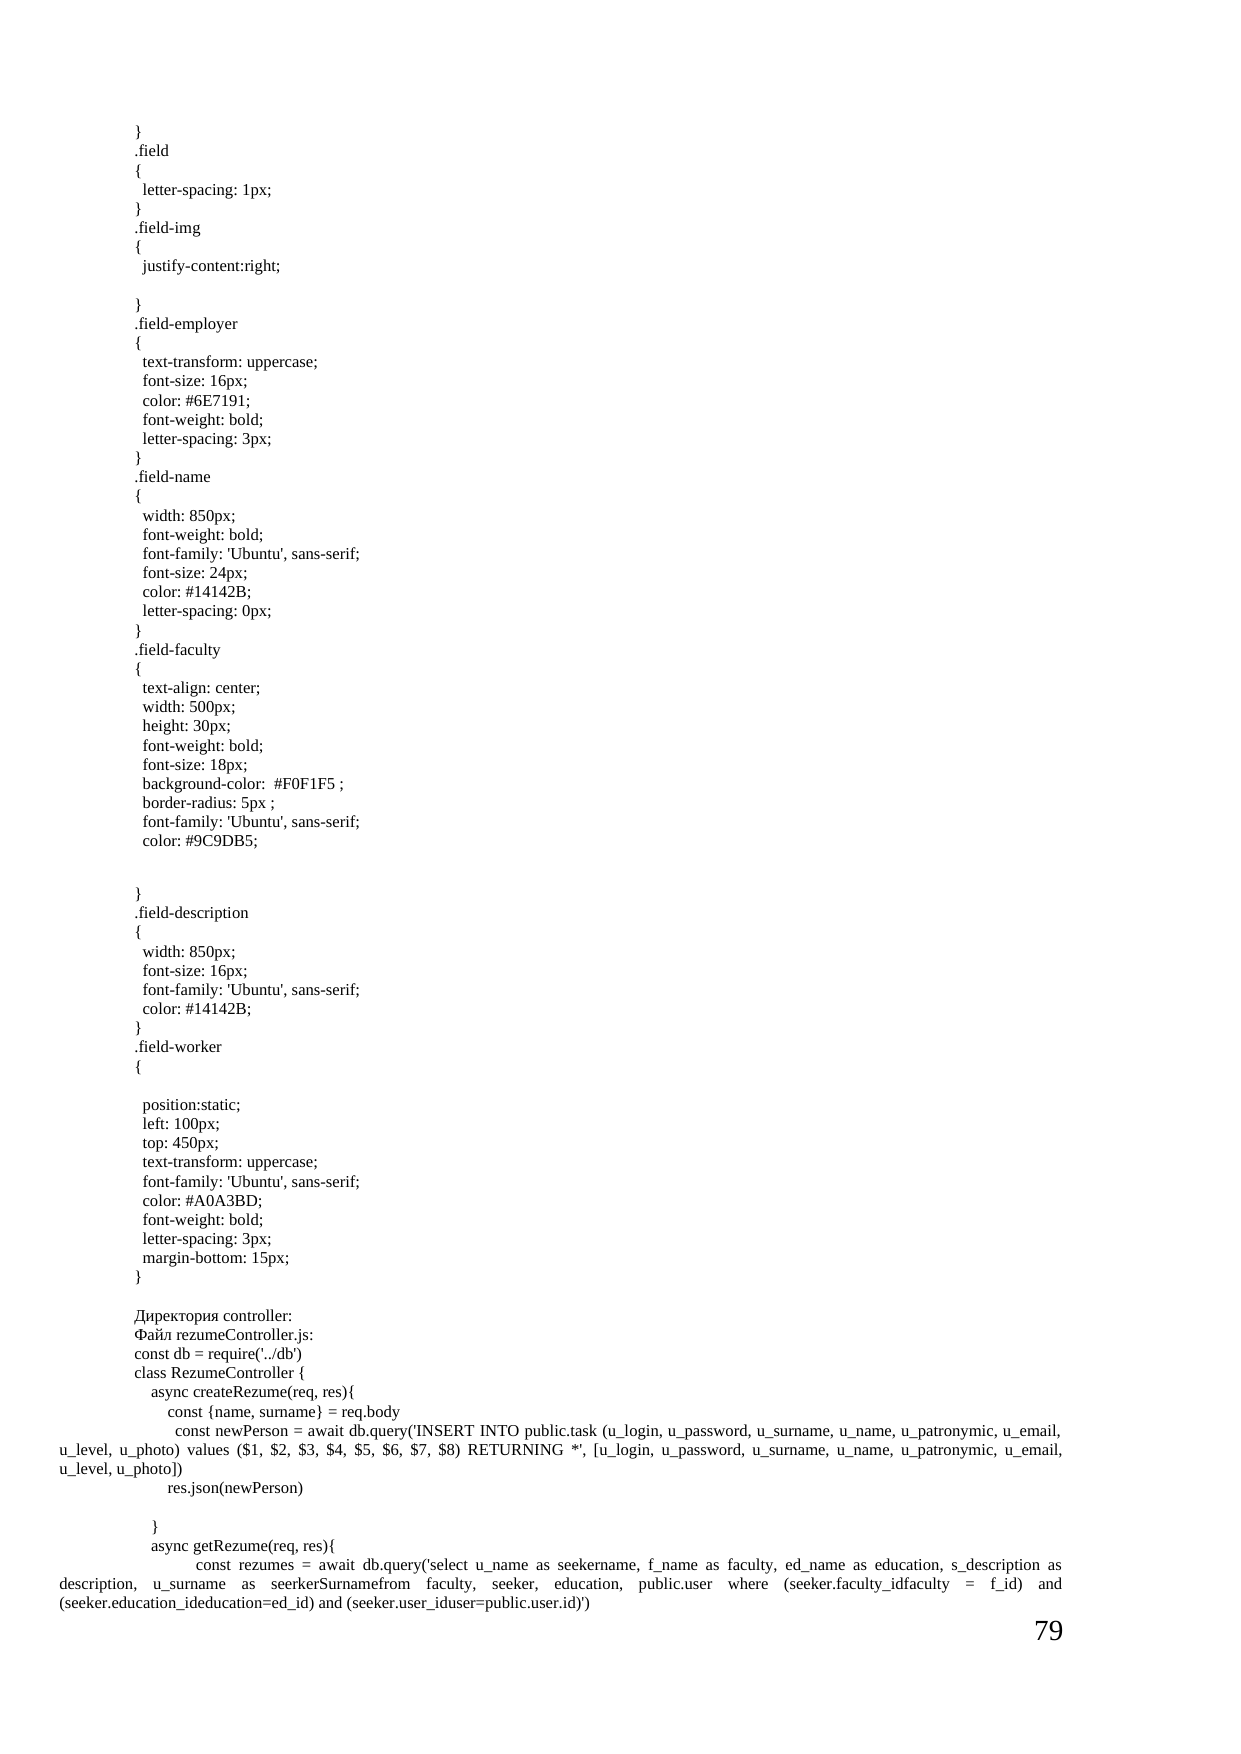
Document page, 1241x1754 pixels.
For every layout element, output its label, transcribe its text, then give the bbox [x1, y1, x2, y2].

text .field [59, 141, 1063, 160]
text async getRezume(req, res){ [59, 1536, 1063, 1555]
text { [59, 922, 1063, 941]
text top: 450px; [59, 1133, 1063, 1152]
text Файл rezumeController.js: [59, 1325, 1063, 1344]
text background-color: #F0F1F5 ; [59, 774, 1063, 793]
text color: #9C9DB5; [59, 831, 1063, 850]
text font-weight: bold; [59, 409, 1063, 429]
text height: 30px; [59, 716, 1063, 735]
text } [59, 448, 1063, 467]
text .field-worker [59, 1037, 1063, 1056]
text async createRezume(req, res){ [59, 1382, 1063, 1401]
text } [59, 1018, 1063, 1037]
text } [59, 1267, 1063, 1286]
text letter-spacing: 3px; [59, 1229, 1063, 1248]
text res.json(newPerson) [59, 1478, 1063, 1497]
text text-align: center; [59, 678, 1063, 697]
text width: 500px; [59, 697, 1063, 716]
text font-family: 'Ubuntu', sans-serif; [59, 812, 1063, 831]
text color: #14142B; [59, 999, 1063, 1018]
text } [59, 294, 1063, 314]
text const {name, surname} = req.body [59, 1401, 1063, 1421]
text { [59, 1056, 1063, 1076]
text { [59, 160, 1063, 179]
text font-family: 'Ubuntu', sans-serif; [59, 980, 1063, 999]
text { [59, 333, 1063, 352]
text } [59, 1516, 1063, 1536]
text justify-content:right; [59, 256, 1063, 275]
text .field-description [59, 903, 1063, 922]
text { [59, 486, 1063, 505]
text text-transform: uppercase; [59, 1152, 1063, 1171]
text font-weight: bold; [59, 524, 1063, 544]
text color: #14142B; [59, 582, 1063, 601]
text left: 100px; [59, 1114, 1063, 1133]
text font-size: 18px; [59, 754, 1063, 774]
text width: 850px; [59, 941, 1063, 961]
text .field-faculty [59, 639, 1063, 659]
text } [59, 122, 1063, 141]
text margin-bottom: 15px; [59, 1248, 1063, 1267]
text font-weight: bold; [59, 735, 1063, 754]
text text-transform: uppercase; [59, 352, 1063, 371]
text letter-spacing: 1px; [59, 179, 1063, 199]
text { [59, 659, 1063, 678]
text font-weight: bold; [59, 1210, 1063, 1229]
text const db = require('../db') [59, 1344, 1063, 1363]
text { [59, 237, 1063, 256]
text width: 850px; [59, 505, 1063, 524]
text font-family: 'Ubuntu', sans-serif; [59, 1171, 1063, 1191]
text } [59, 620, 1063, 639]
text letter-spacing: 0px; [59, 601, 1063, 620]
text font-size: 16px; [59, 371, 1063, 390]
text .field-name [59, 467, 1063, 486]
text border-radius: 5px ; [59, 793, 1063, 812]
text font-size: 16px; [59, 961, 1063, 980]
text .field-employer [59, 314, 1063, 333]
text font-size: 24px; [59, 563, 1063, 582]
text color: #6E7191; [59, 390, 1063, 409]
text const rezumes = await db.query('select u_name as seekername, f_name as faculty, ed_name as education, s_description as description, u_surname as seerkerSurnamefrom faculty, seeker, education, public.user where (seeker.faculty_idfaculty = f_id) and (seeker.education_ideducation=ed_id) and (seeker.user_iduser=public.user.id)') [59, 1555, 1063, 1612]
text Директория controller: [59, 1306, 1063, 1325]
text position:static; [59, 1095, 1063, 1114]
text .field-img [59, 218, 1063, 237]
text } [59, 884, 1063, 903]
text letter-spacing: 3px; [59, 429, 1063, 448]
text color: #A0A3BD; [59, 1191, 1063, 1210]
text class RezumeController { [59, 1363, 1063, 1382]
text font-family: 'Ubuntu', sans-serif; [59, 544, 1063, 563]
text } [59, 199, 1063, 218]
